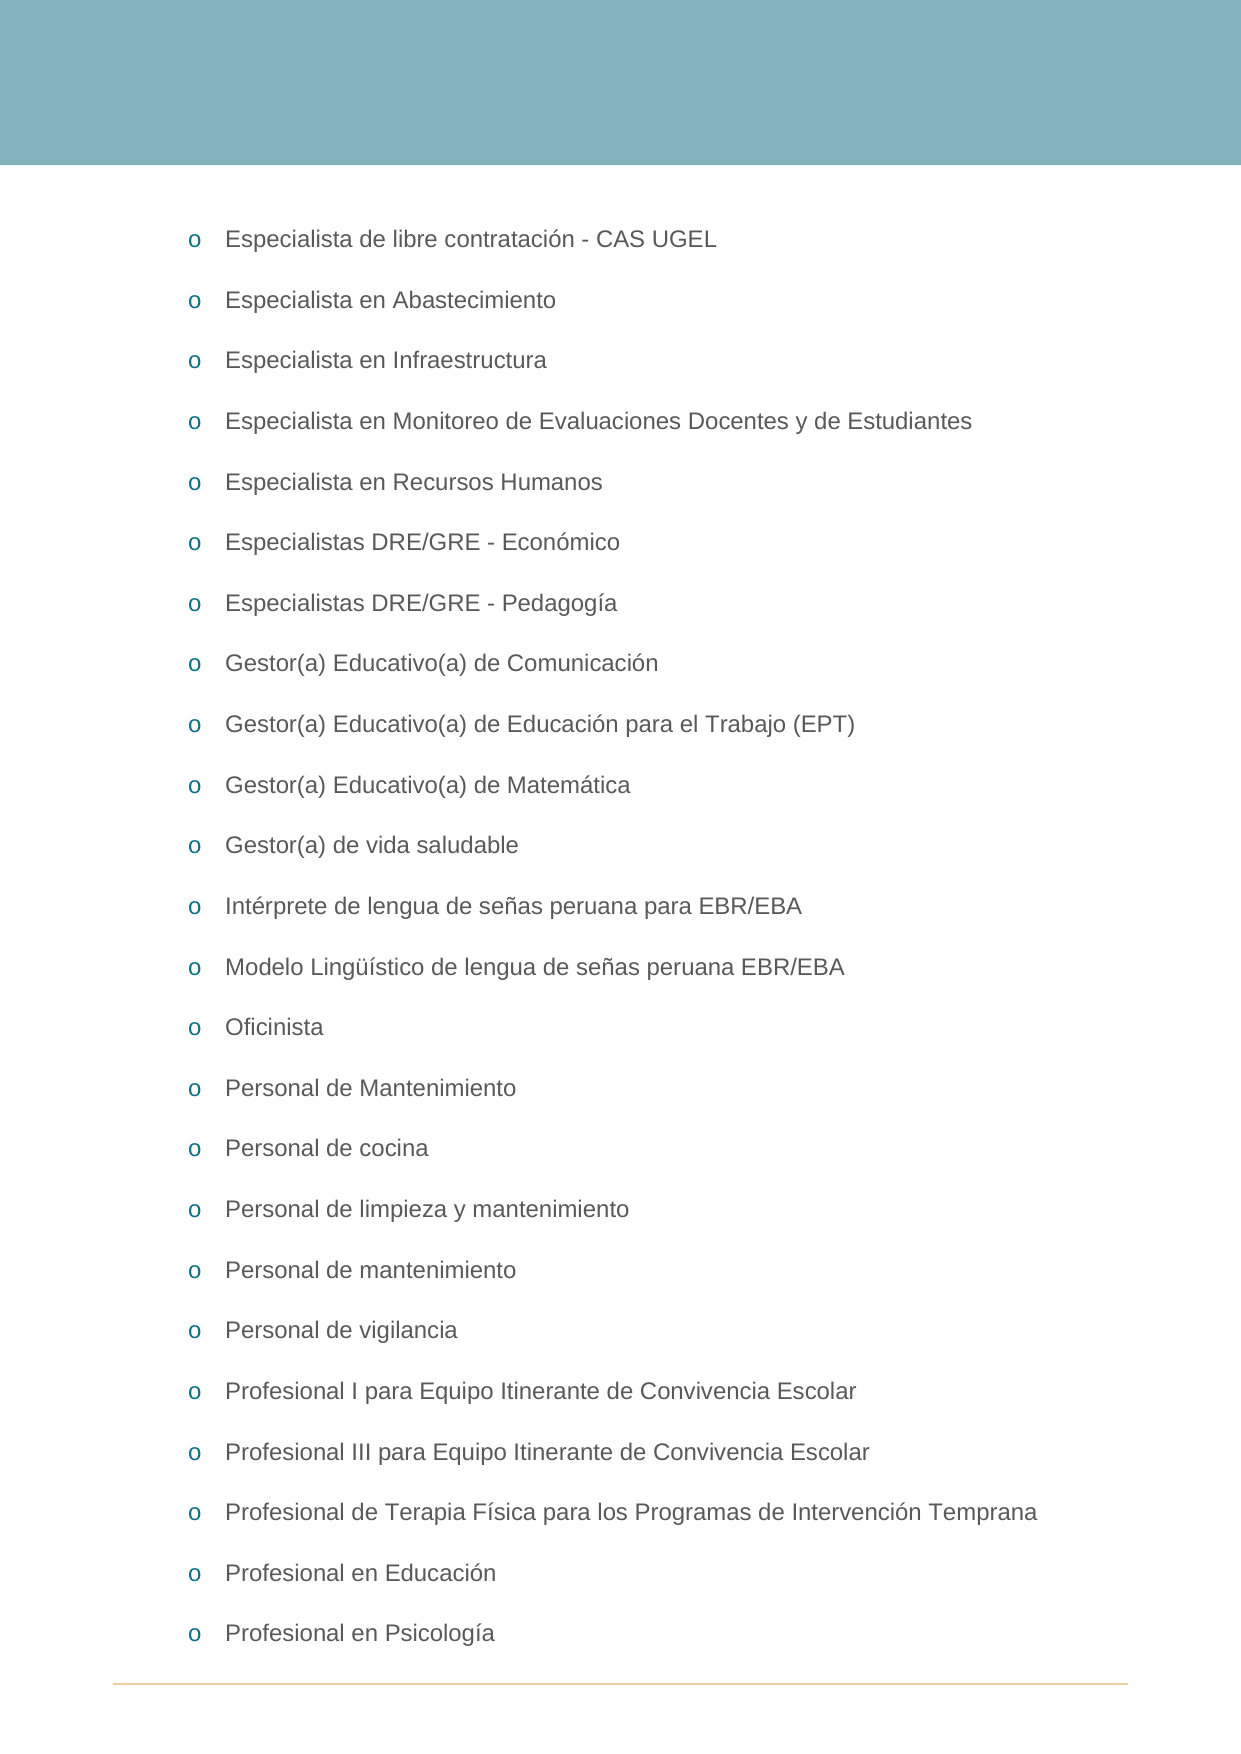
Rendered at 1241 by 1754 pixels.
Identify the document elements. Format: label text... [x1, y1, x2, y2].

list Profesional en Educación [187, 1559, 1128, 1588]
list Gestor(a) Educativo(a) de Matemática [187, 771, 1128, 800]
list Gestor(a) Educativo(a) de Educación para el Trabajo (EPT) [187, 710, 1128, 740]
list Especialista en Infraestructura [187, 346, 1128, 376]
list Profesional de Terapia Física para los Programas de Intervención Temprana [187, 1498, 1128, 1528]
list Profesional I para Equipo Itinerante de Convivencia Escolar [187, 1377, 1128, 1407]
list Personal de Mantenimiento [187, 1074, 1128, 1103]
list Especialista en Abastecimiento [187, 286, 1128, 315]
list Personal de mantenimiento [187, 1256, 1128, 1285]
list Modelo Lingüístico de lengua de señas peruana EBR/EBA [187, 952, 1128, 982]
list Especialista en Recursos Humanos [187, 467, 1128, 497]
list Gestor(a) Educativo(a) de Comunicación [187, 649, 1128, 679]
list Oficinista [187, 1013, 1128, 1043]
list Personal de vigilancia [187, 1316, 1128, 1346]
list Profesional en Psicología [187, 1619, 1128, 1649]
list Especialistas DRE/GRE - Pedagogía [187, 589, 1128, 618]
list Intérprete de lengua de señas peruana para EBR/EBA [187, 892, 1128, 922]
list Profesional III para Equipo Itinerante de Convivencia Escolar [187, 1437, 1128, 1467]
list Personal de limpieza y mantenimiento [187, 1195, 1128, 1225]
list Especialista de libre contratación - CAS UGEL [187, 225, 1128, 255]
list Gestor(a) de vida saludable [187, 831, 1128, 861]
list Especialista en Monitoreo de Evaluaciones Docentes y de Estudiantes [187, 407, 1128, 437]
list Personal de cocina [187, 1134, 1128, 1164]
list Especialistas DRE/GRE - Económico [187, 528, 1128, 558]
